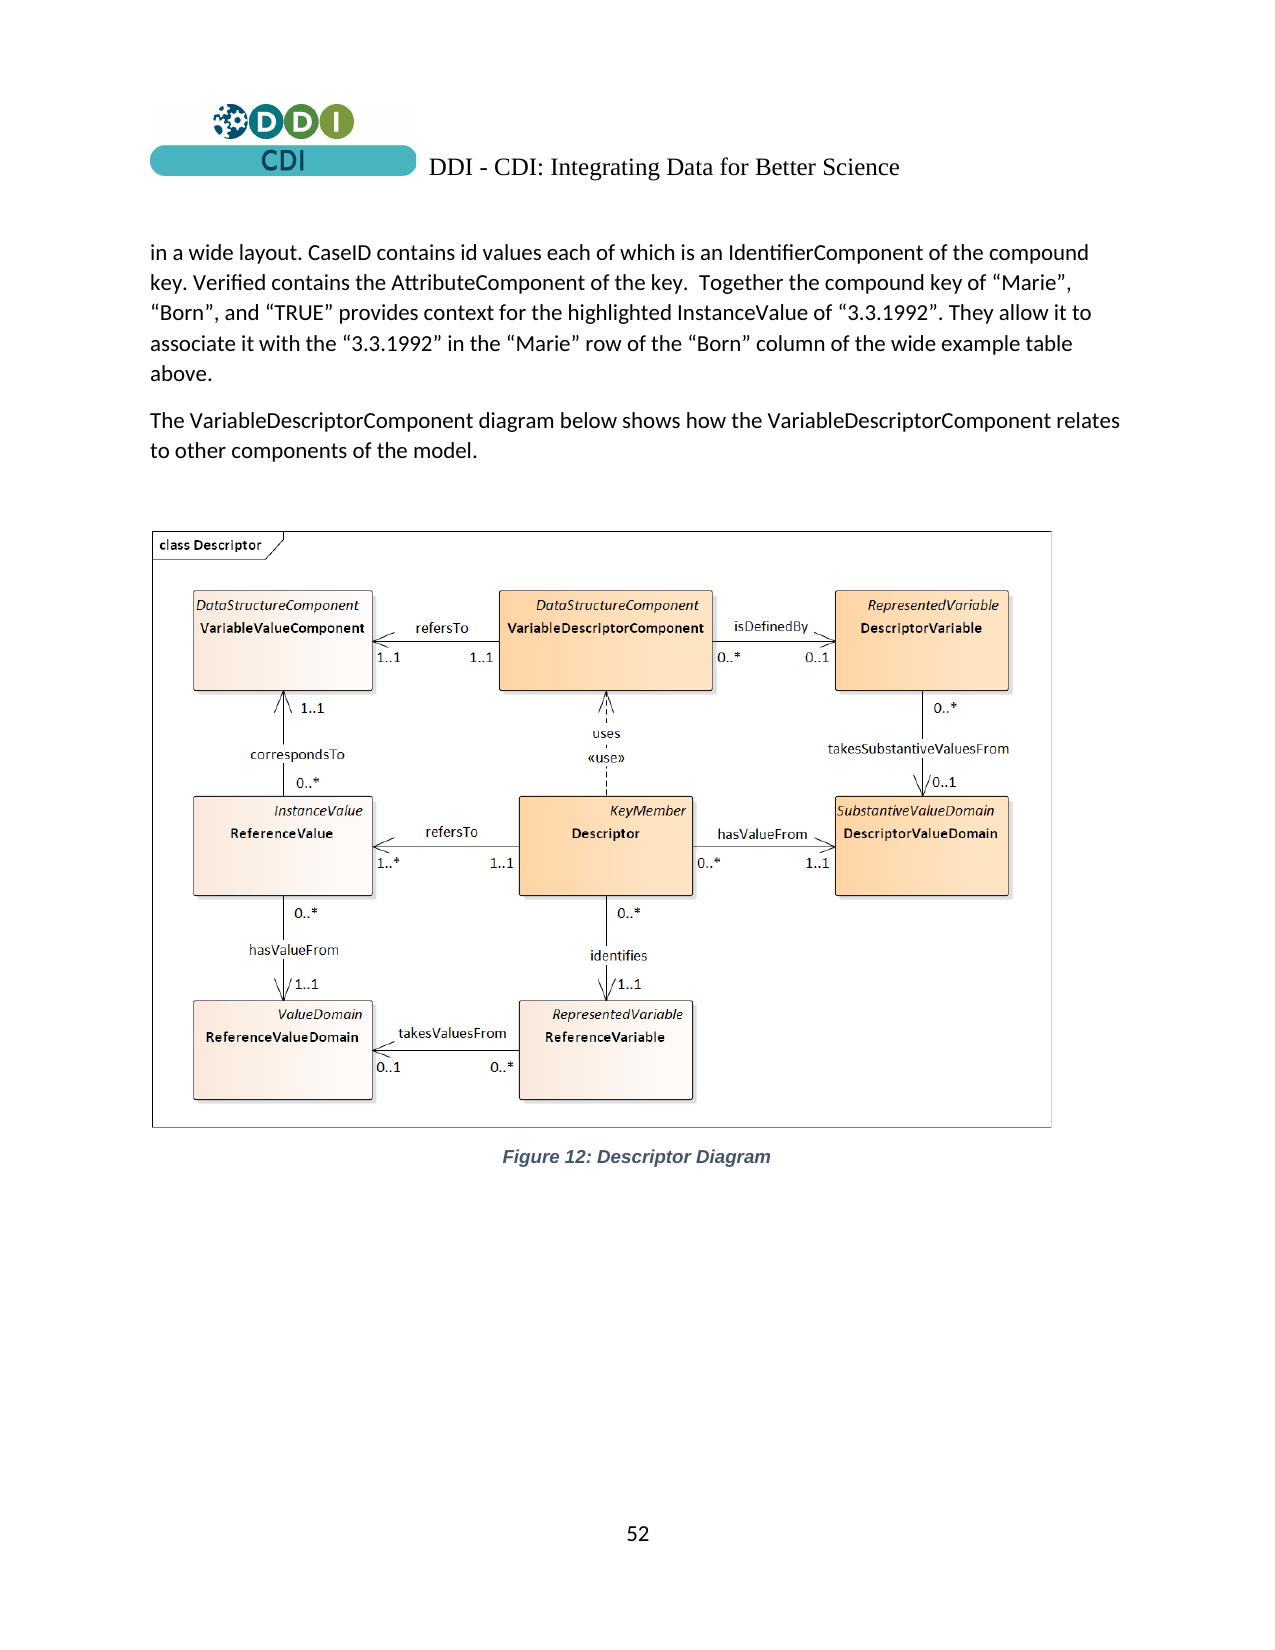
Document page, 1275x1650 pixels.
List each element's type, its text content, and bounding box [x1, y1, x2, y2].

picture [150, 104, 417, 176]
text Figure 12: Descriptor Diagram [150, 1146, 1125, 1168]
text The VariableDescriptorComponent diagram below shows how the VariableDescriptorComponent relates to other components of the model. [150, 406, 1125, 464]
picture [150, 529, 1052, 1128]
